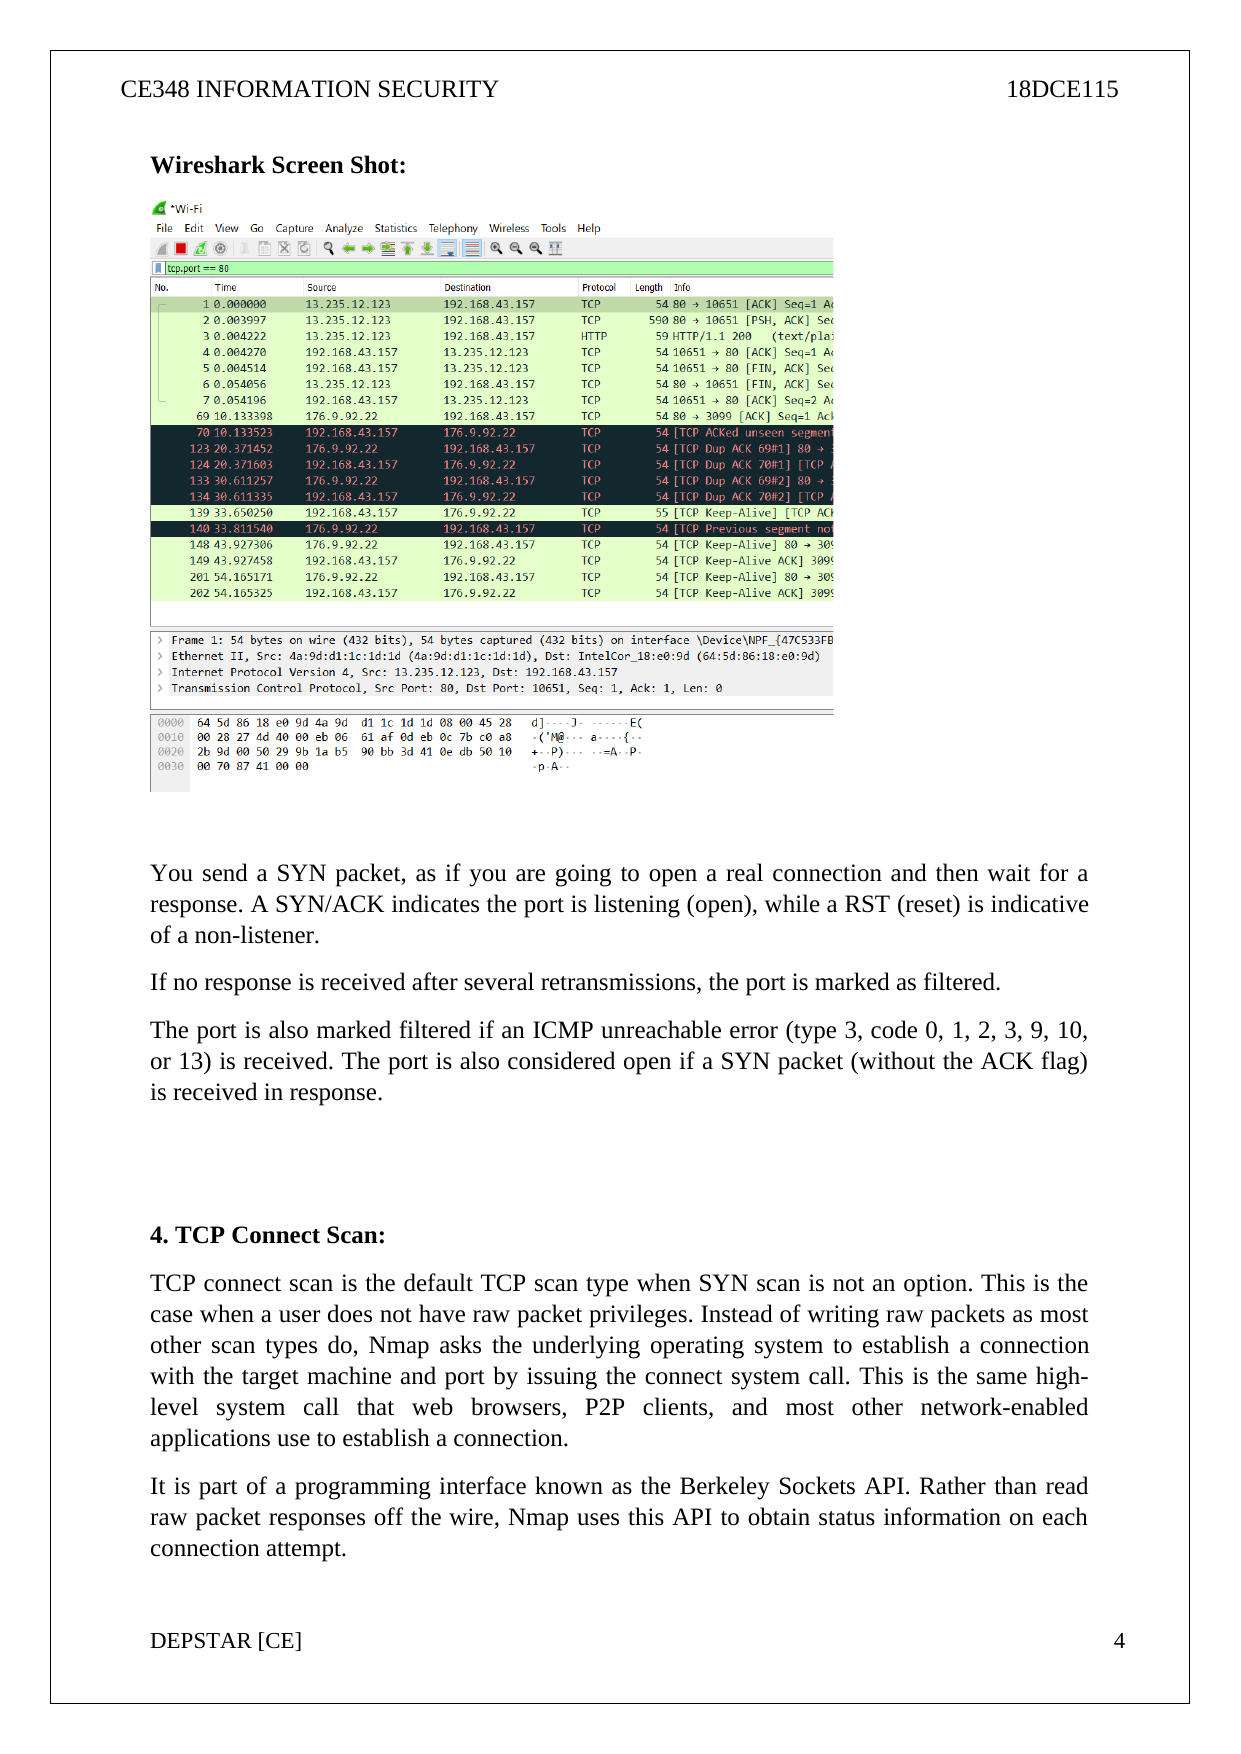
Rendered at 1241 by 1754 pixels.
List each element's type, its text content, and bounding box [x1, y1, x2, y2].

text 4. TCP Connect Scan: [150, 1220, 1090, 1249]
picture [150, 197, 834, 792]
text The port is also marked filtered if an ICMP unreachable error (type 3, code 0, 1, 2, 3, 9, 10, or 13) is received. The port is also considered open if a SYN packet (without the ACK flag) is received in response. [150, 1015, 1090, 1106]
text Wireshark Screen Shot: [150, 150, 1090, 179]
text You send a SYN packet, as if you are going to open a real connection and then wait for a response. A SYN/ACK indicates the port is listening (open), while a RST (reset) is indicative of a non-listener. [150, 858, 1090, 948]
text It is part of a programming interface known as the Berkeley Sockets API. Rather than read raw packet responses off the wire, Nmap uses this API to obtain status information on each connection attempt. [150, 1471, 1090, 1562]
text If no response is received after several retransmissions, the port is marked as filtered. [150, 967, 1090, 996]
text TCP connect scan is the default TCP scan type when SYN scan is not an option. This is the case when a user does not have raw packet privileges. Instead of writing raw packets as most other scan types do, Nmap asks the underlying operating system to establish a connection with the target machine and port by issuing the connect system call. This is the same high-level system call that web browsers, P2P clients, and most other network-enabled applications use to establish a connection. [150, 1268, 1090, 1452]
